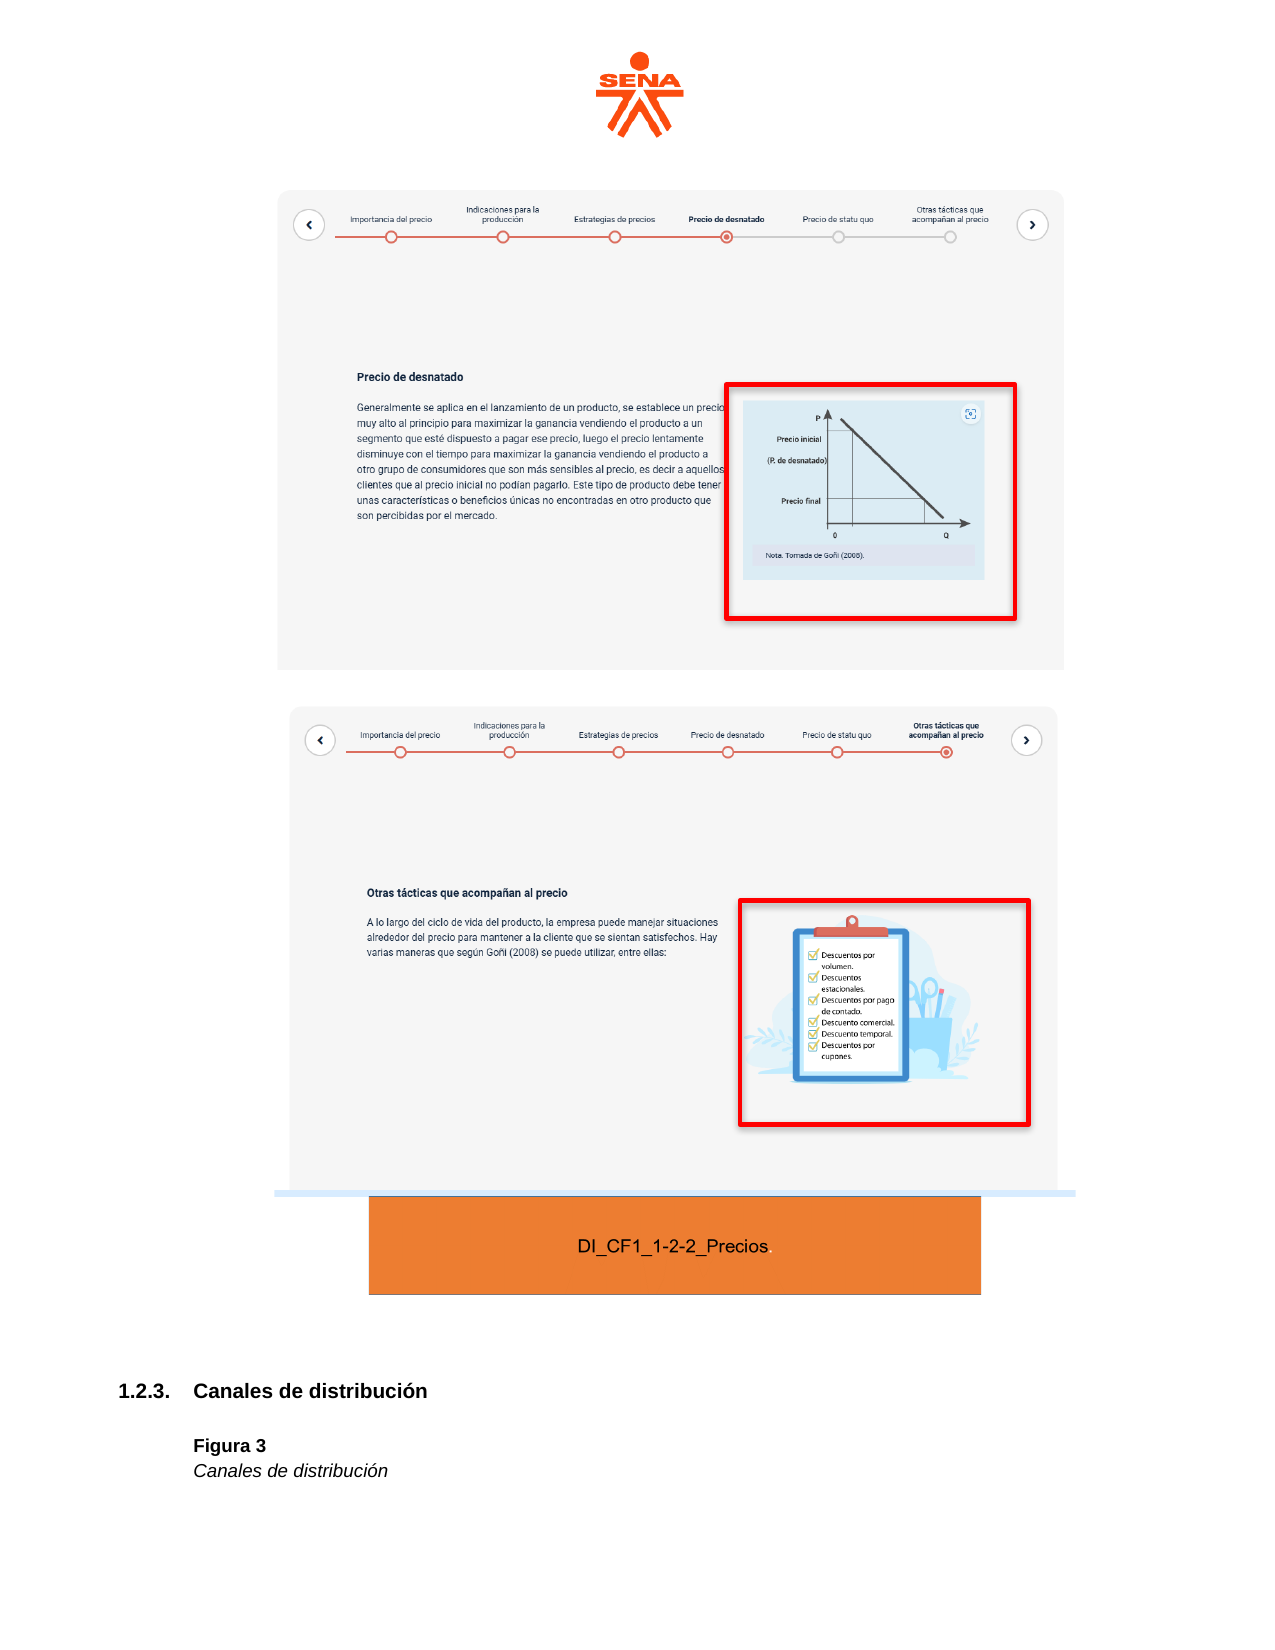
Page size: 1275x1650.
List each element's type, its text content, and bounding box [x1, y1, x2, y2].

list Canales de distribución [118, 1377, 1157, 1403]
text Canales de distribución [193, 1459, 1157, 1481]
picture [585, 48, 690, 142]
text Figura 3 [193, 1435, 1157, 1456]
picture [274, 696, 1076, 1295]
picture [263, 177, 1087, 670]
